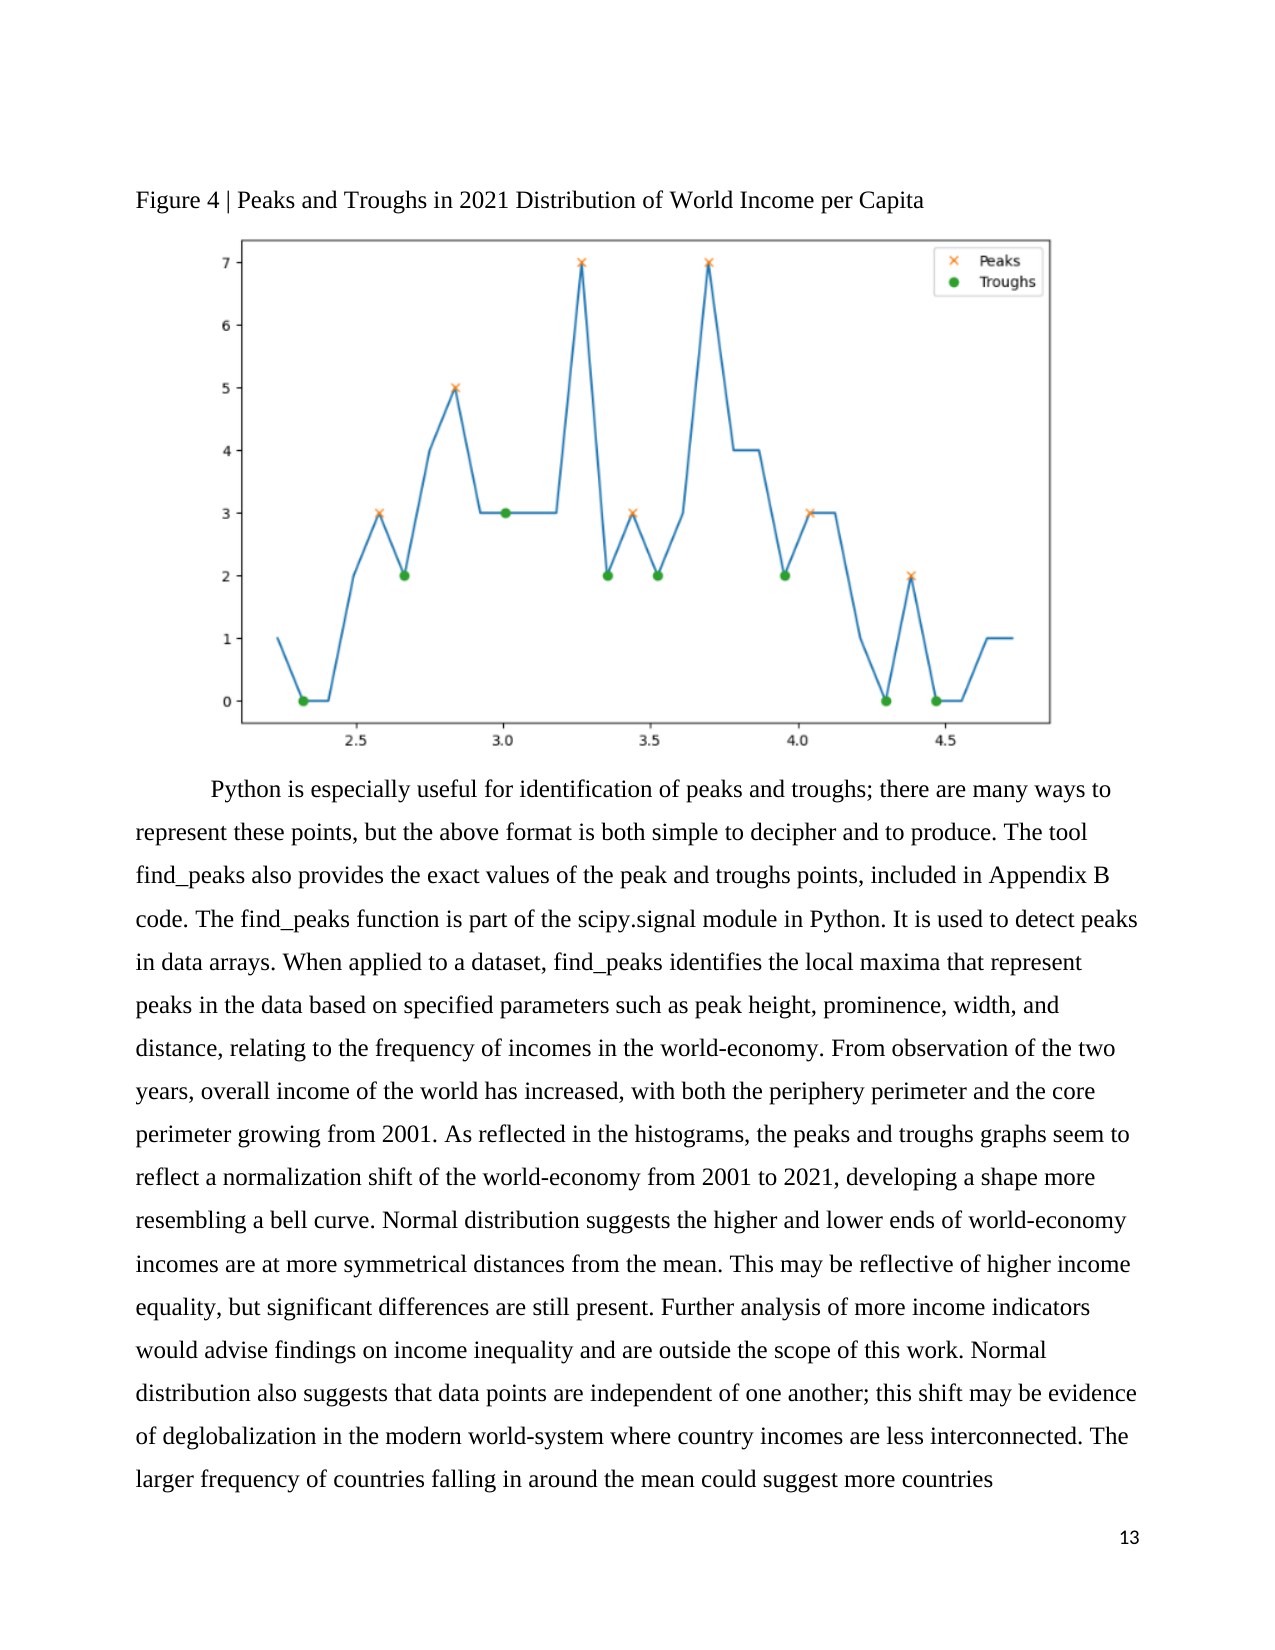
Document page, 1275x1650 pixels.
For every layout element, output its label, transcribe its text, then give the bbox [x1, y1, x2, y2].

text Figure 4 | Peaks and Troughs in 2021 Distribution of World Income per Capita [135, 185, 1139, 213]
picture [210, 227, 1073, 762]
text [135, 774, 1139, 1493]
